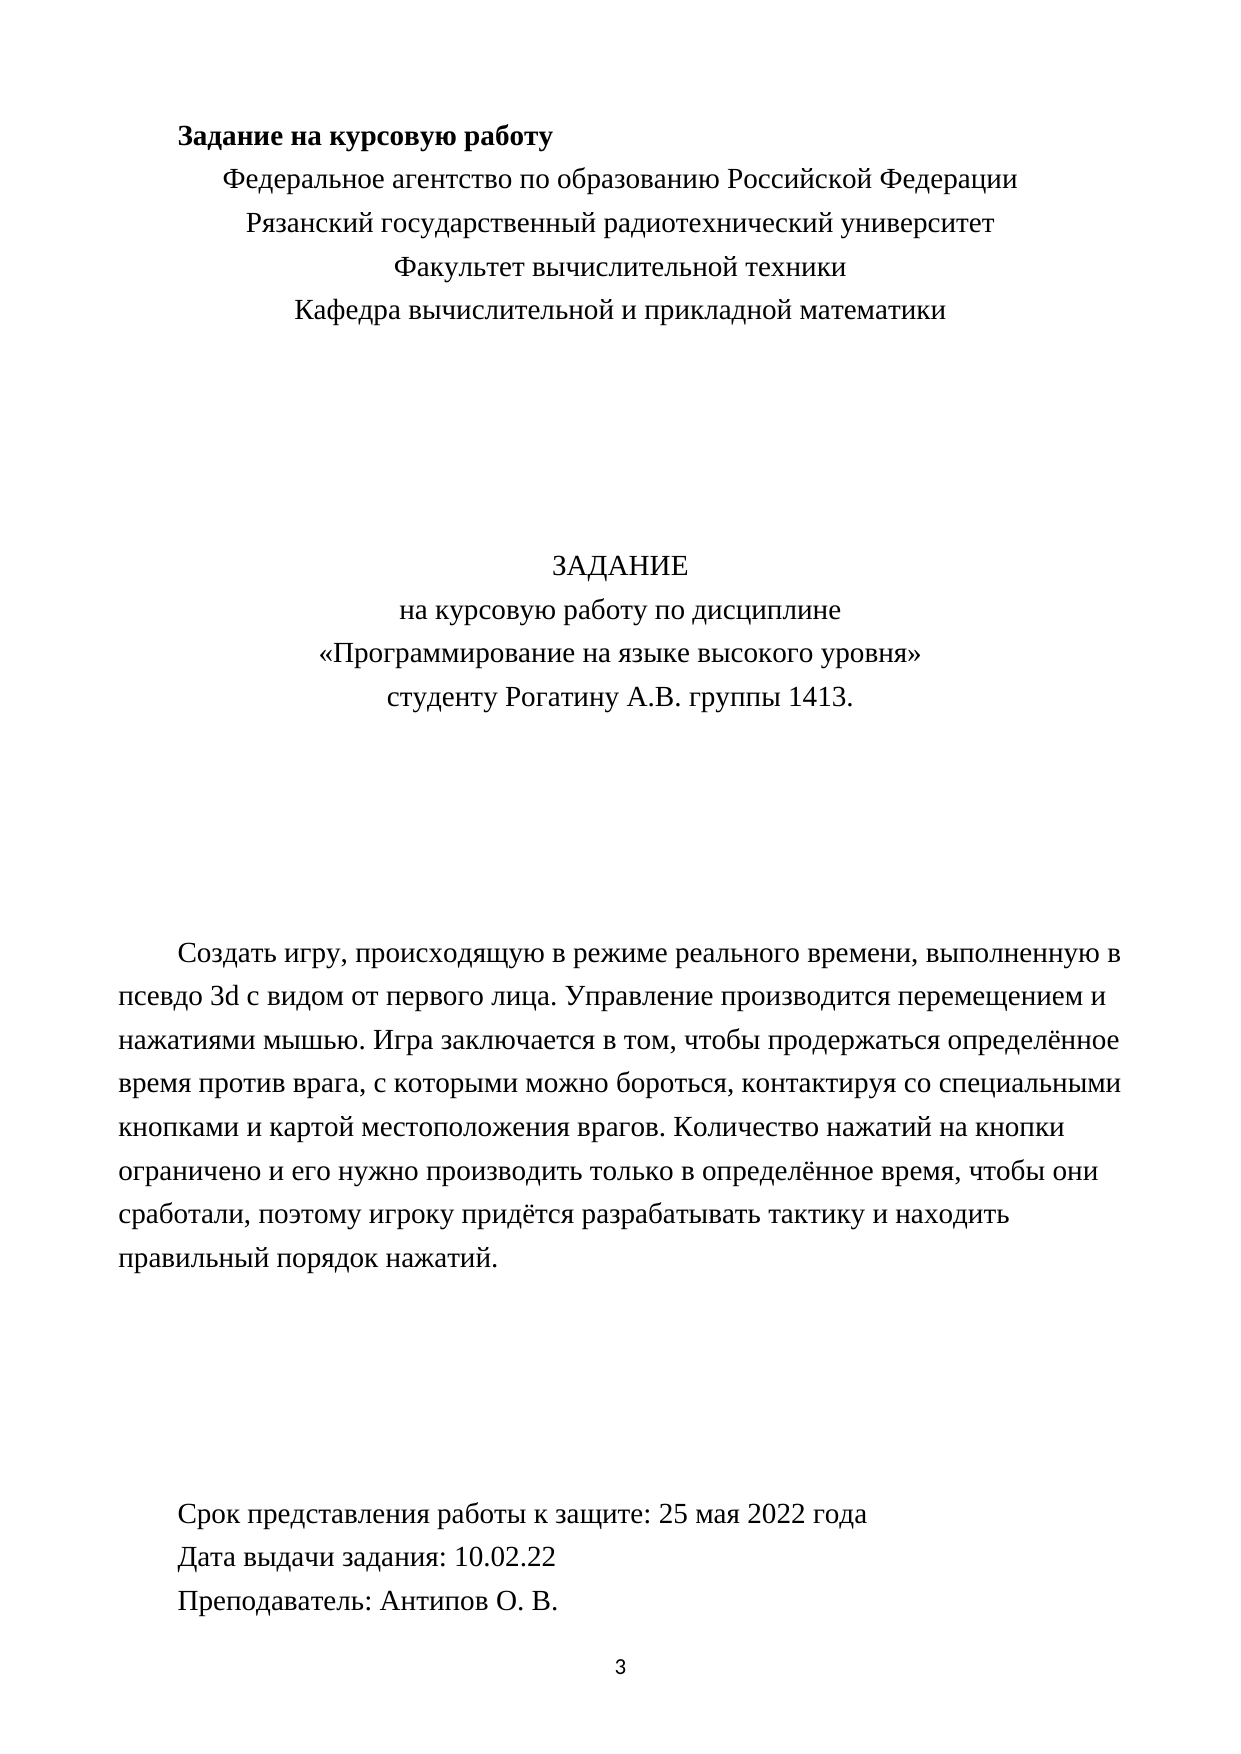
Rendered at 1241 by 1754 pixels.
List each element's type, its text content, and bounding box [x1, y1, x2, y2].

text ЗАДАНИЕ на курсовую работу по дисциплине «Программирование на языке высокого уровня» студенту Рогатину А.В. группы 1413. [118, 548, 1122, 712]
text Дата выдачи задания: 10.02.22 [118, 1539, 1122, 1573]
text Создать игру, происходящую в режиме реального времени, выполненную в псевдо 3d с видом от первого лица. Управление производится перемещением и нажатиями мышью. Игра заключается в том, чтобы продержаться определённое время против врага, с которыми можно бороться, контактируя со специальными кнопками и картой местоположения врагов. Количество нажатий на кнопки ограничено и его нужно производить только в определённое время, чтобы они сработали, поэтому игроку придётся разрабатывать тактику и находить правильный порядок нажатий. [118, 935, 1122, 1273]
text Задание на курсовую работу [118, 118, 1122, 152]
text Федеральное агентство по образованию Российской Федерации Рязанский государственный радиотехнический университет Факультет вычислительной техники Кафедра вычислительной и прикладной математики [118, 162, 1122, 326]
text Преподаватель: Антипов О. В. [118, 1583, 1122, 1616]
text Срок представления работы к защите: 25 мая 2022 года [118, 1496, 1122, 1529]
